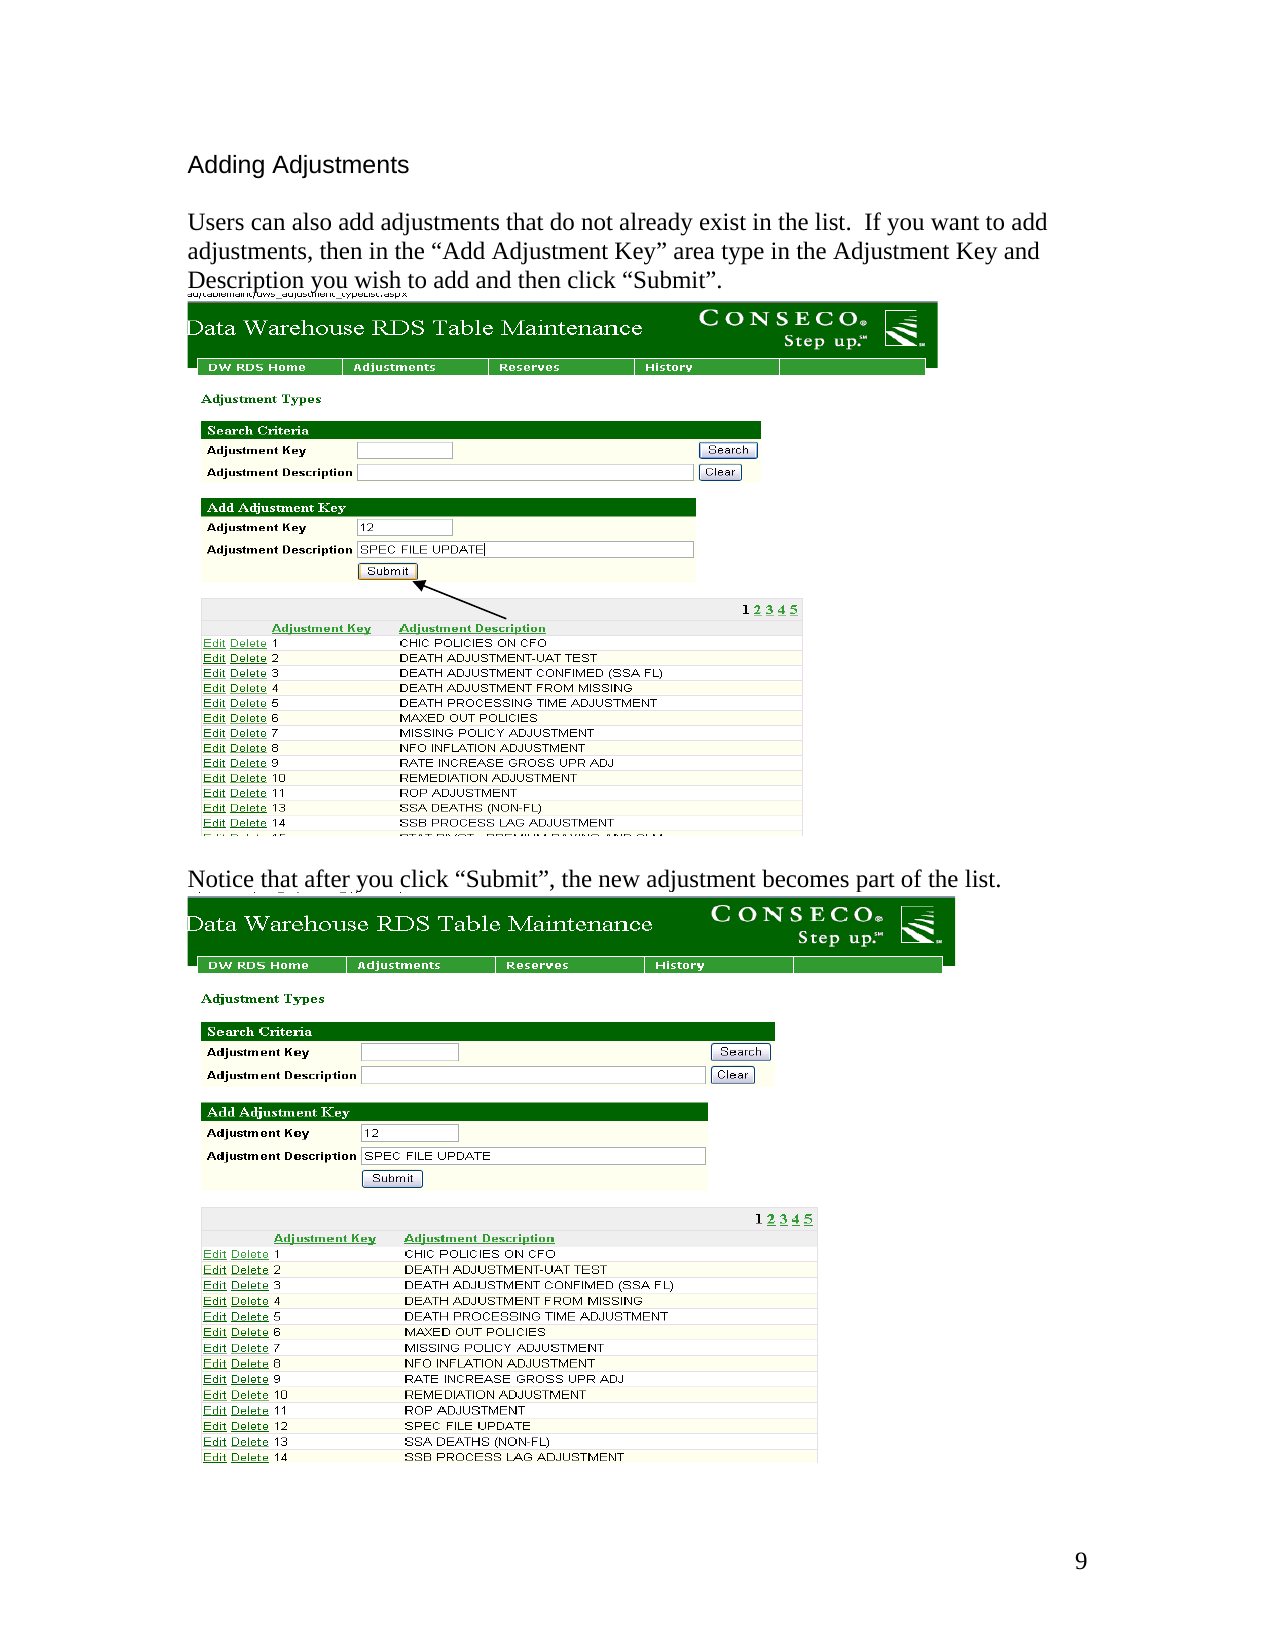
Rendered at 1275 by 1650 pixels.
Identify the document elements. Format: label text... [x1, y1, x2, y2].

text Notice that after you click “Submit”, the new adjustment becomes part of the list. [187, 864, 1087, 892]
picture [187, 892, 955, 1463]
text Users can also add adjustments that do not already exist in the list. If you want to add adjustments, then in the “Add Adjustment Key” area type in the Adjustment Key and Description you wish to add and then click “Submit”. [187, 207, 1087, 294]
text Adding Adjustments [187, 150, 1087, 179]
picture [187, 293, 938, 836]
